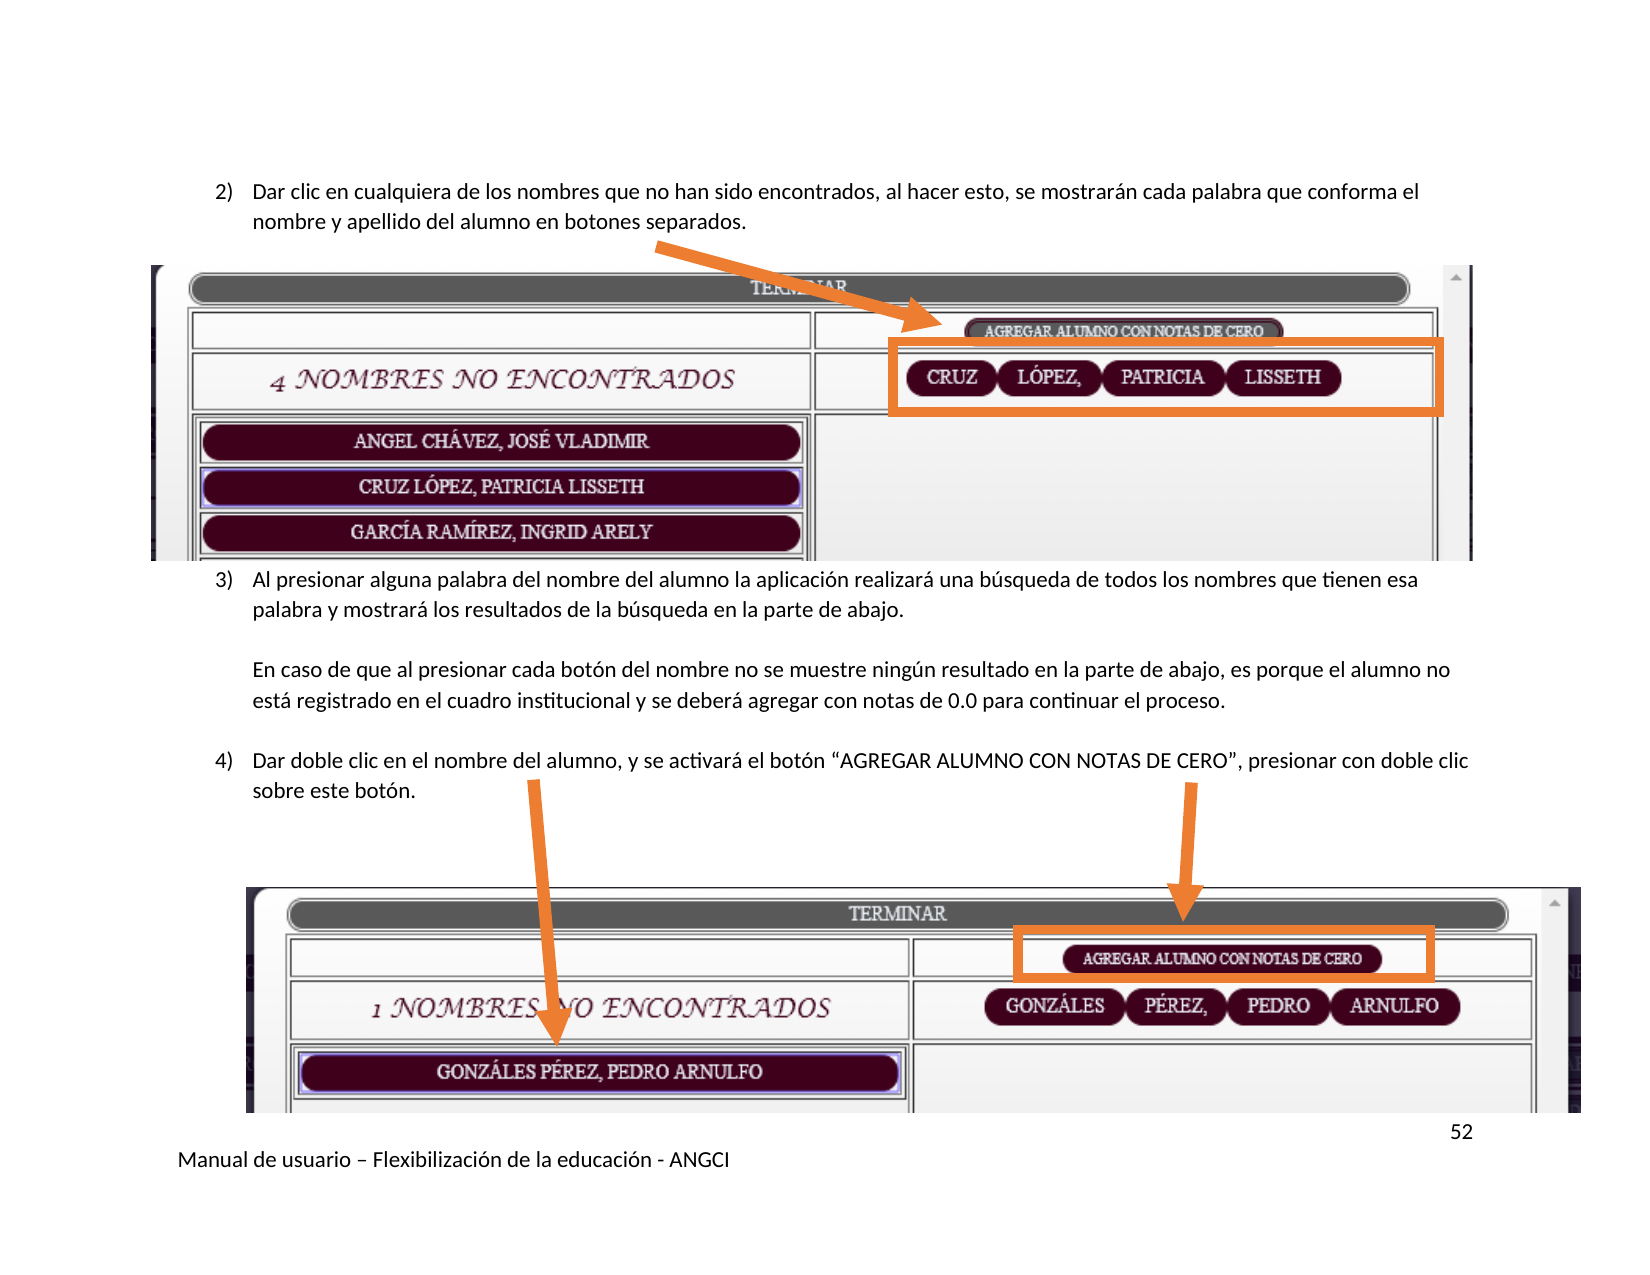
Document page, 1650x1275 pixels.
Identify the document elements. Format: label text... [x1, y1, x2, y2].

picture [151, 265, 1473, 561]
list Al presionar alguna palabra del nombre del alumno la aplicación realizará una búsqueda de todos los nombres que tienen esa palabra y mostrará los resultados de la búsqueda en la parte de abajo. [215, 238, 1473, 265]
list Dar doble clic en el nombre del alumno, y se activará el botón “AGREGAR ALUMNO CON NOTAS DE CERO”, presionar con doble clic sobre este botón. [215, 746, 1473, 804]
picture [246, 887, 1581, 1113]
list En caso de que al presionar cada botón del nombre no se muestre ningún resultado en la parte de abajo, es porque el alumno no está registrado en el cuadro institucional y se deberá agregar con notas de 0.0 para continuar el proceso. [252, 656, 1473, 714]
list Dar clic en cualquiera de los nombres que no han sido encontrados, al hacer esto, se mostrarán cada palabra que conforma el nombre y apellido del alumno en botones separados. [215, 177, 1473, 235]
list Al presionar alguna palabra del nombre del alumno la aplicación realizará una búsqueda de todos los nombres que tienen esa palabra y mostrará los resultados de la búsqueda en la parte de abajo. [215, 561, 1473, 623]
